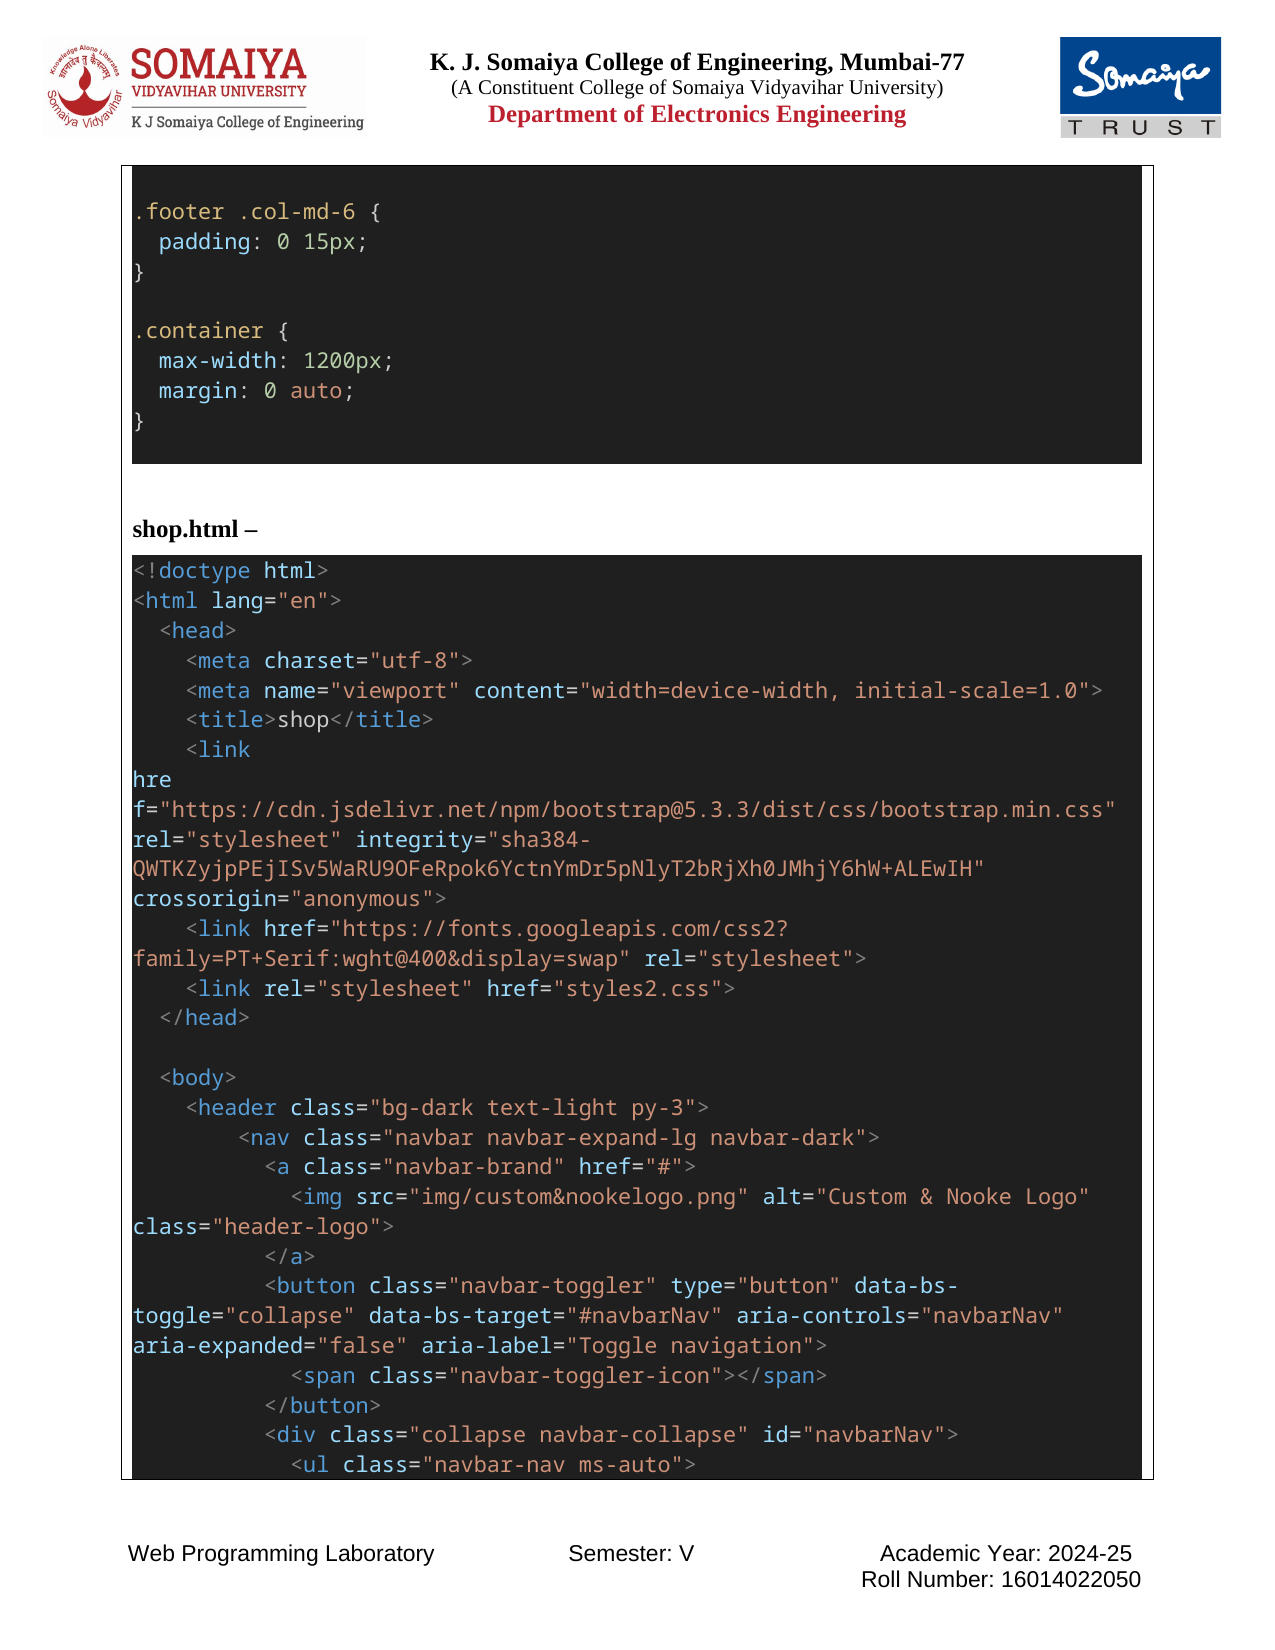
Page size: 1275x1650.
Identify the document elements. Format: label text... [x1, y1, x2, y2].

picture [42, 37, 367, 138]
picture [1060, 37, 1222, 138]
